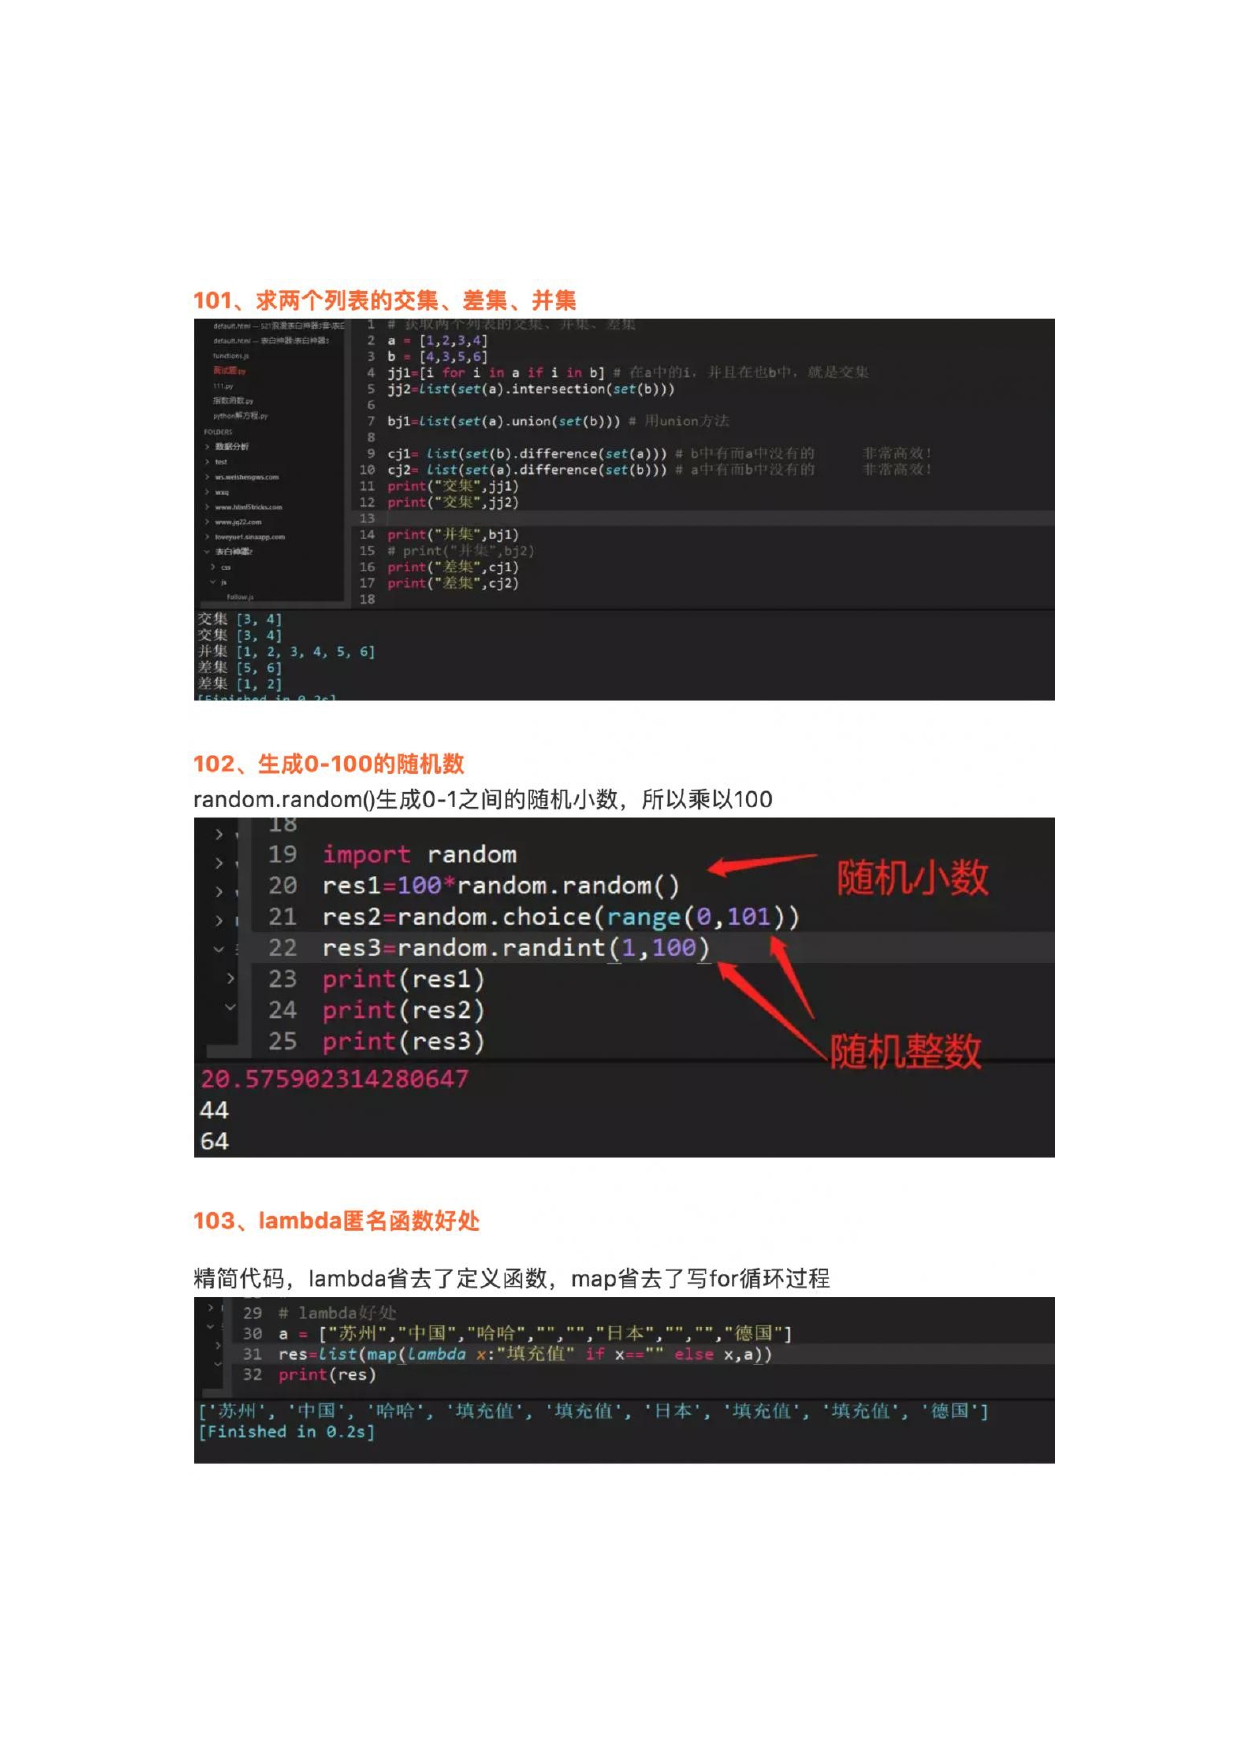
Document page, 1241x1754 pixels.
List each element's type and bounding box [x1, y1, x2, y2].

picture [187, 279, 1055, 1475]
